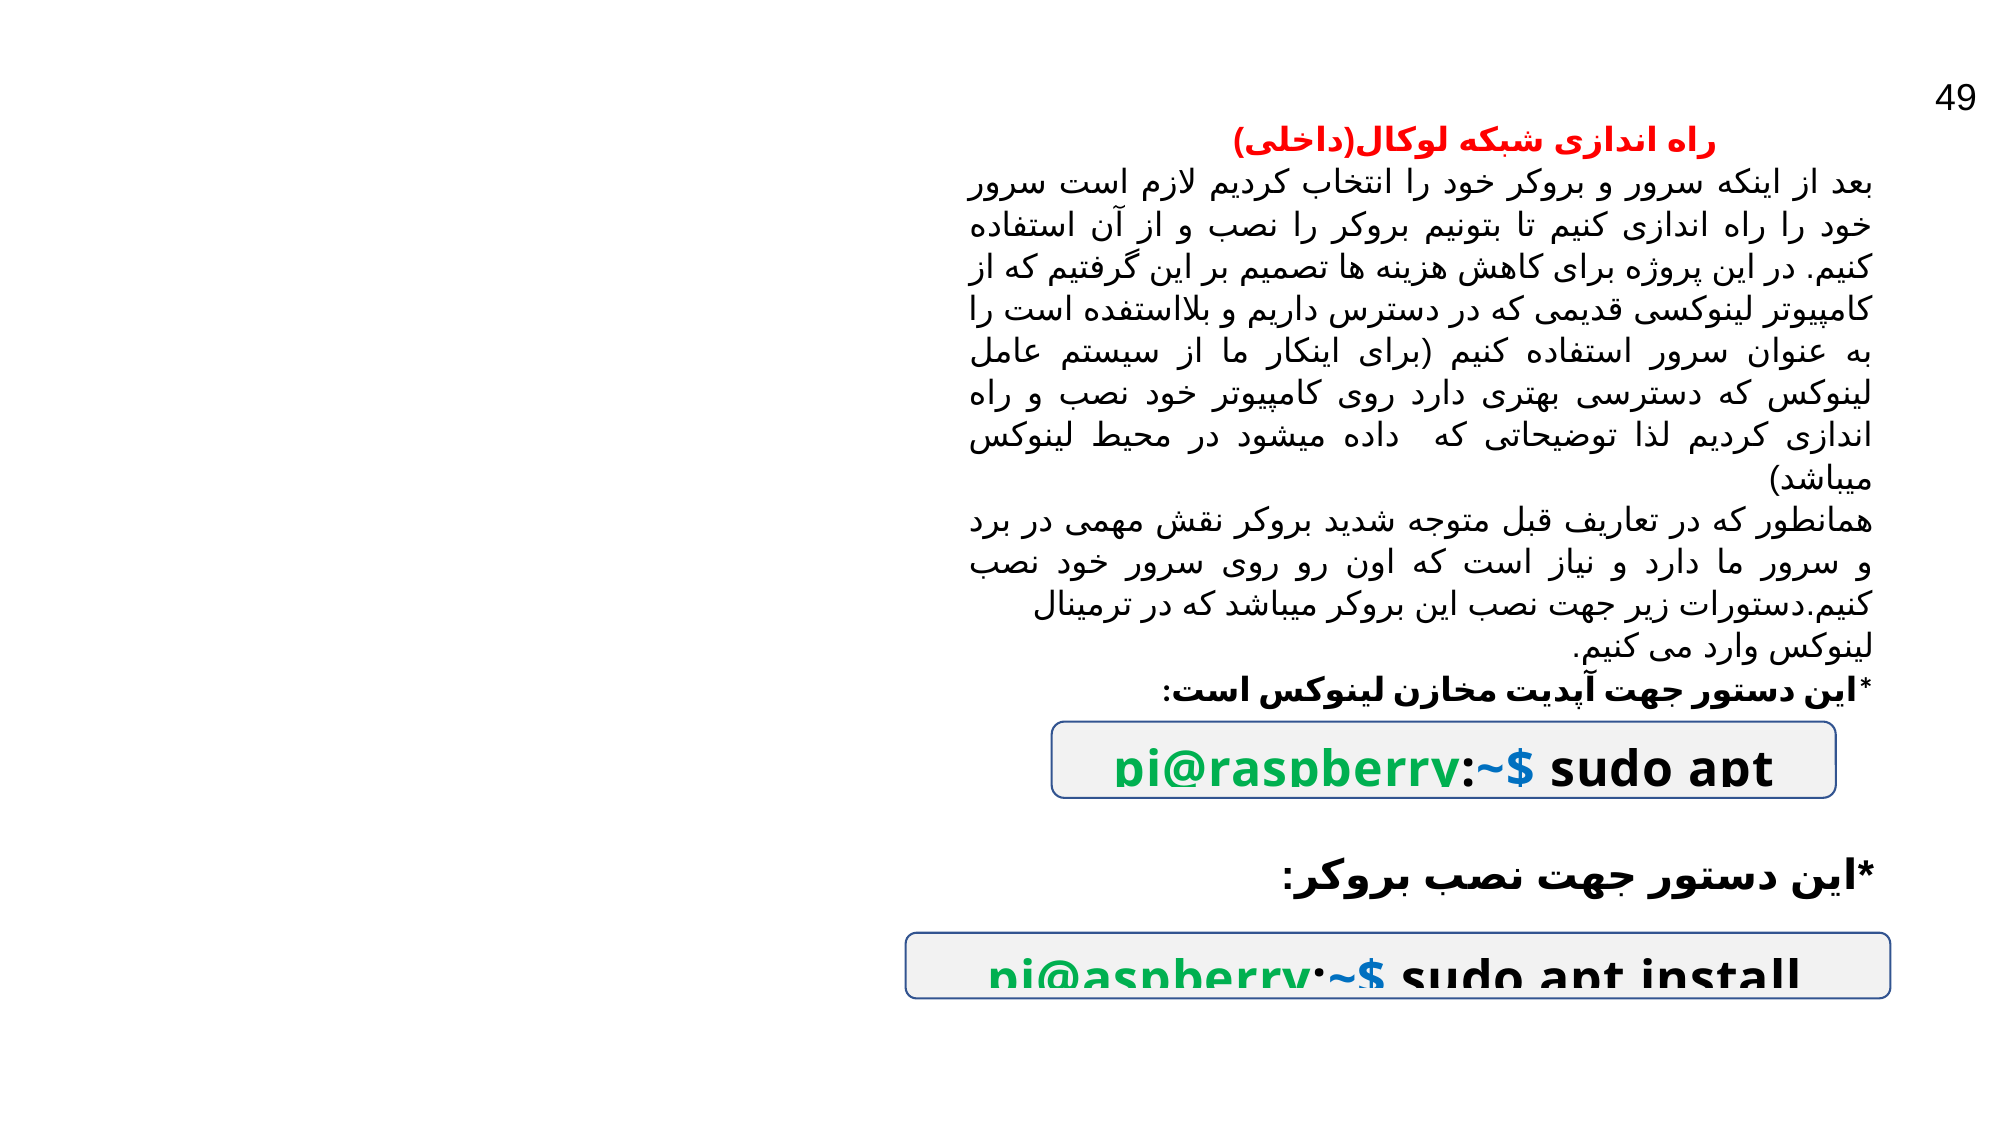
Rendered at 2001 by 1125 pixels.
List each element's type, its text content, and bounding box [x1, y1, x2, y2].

subtitle بعد از اینکه سرور و بروکر خود را انتخاب کردیم لازم است سرور خود را راه اندازی کنیم تا بتونیم بروکر را نصب و از آن استفاده کنیم. در این پروژه برای کاهش هزینه ها تصمیم بر این گرفتیم که از کامپیوتر لینوکسی قدیمی که در دسترس داریم و بلااستفده است را به عنوان سرور استفاده کنیم (برای اینکار ما از سیستم عامل لینوکس که دسترسی بهتری دارد روی کامپیوتر خود نصب و راه اندازی کردیم لذا توضیحاتی که داده میشود در محیط لینوکس میباشد) [968, 162, 1874, 496]
text *این دستور جهت نصب بروکر: [906, 851, 1874, 898]
subtitle همانطور که در تعاریف قبل متوجه شدید بروکر نقش مهمی در برد و سرور ما دارد و نیاز است که اون رو روی سرور خود نصب کنیم.دستورات زیر جهت نصب این بروکر میباشد که در ترمینال [968, 500, 1874, 623]
text *این دستور جهت آپدیت مخازن لینوکس است: [906, 669, 1874, 709]
subtitle راه اندازی شبکه لوکال(داخلی) [968, 120, 1982, 159]
subtitle لینوکس وارد می کنیم. [968, 626, 1874, 665]
